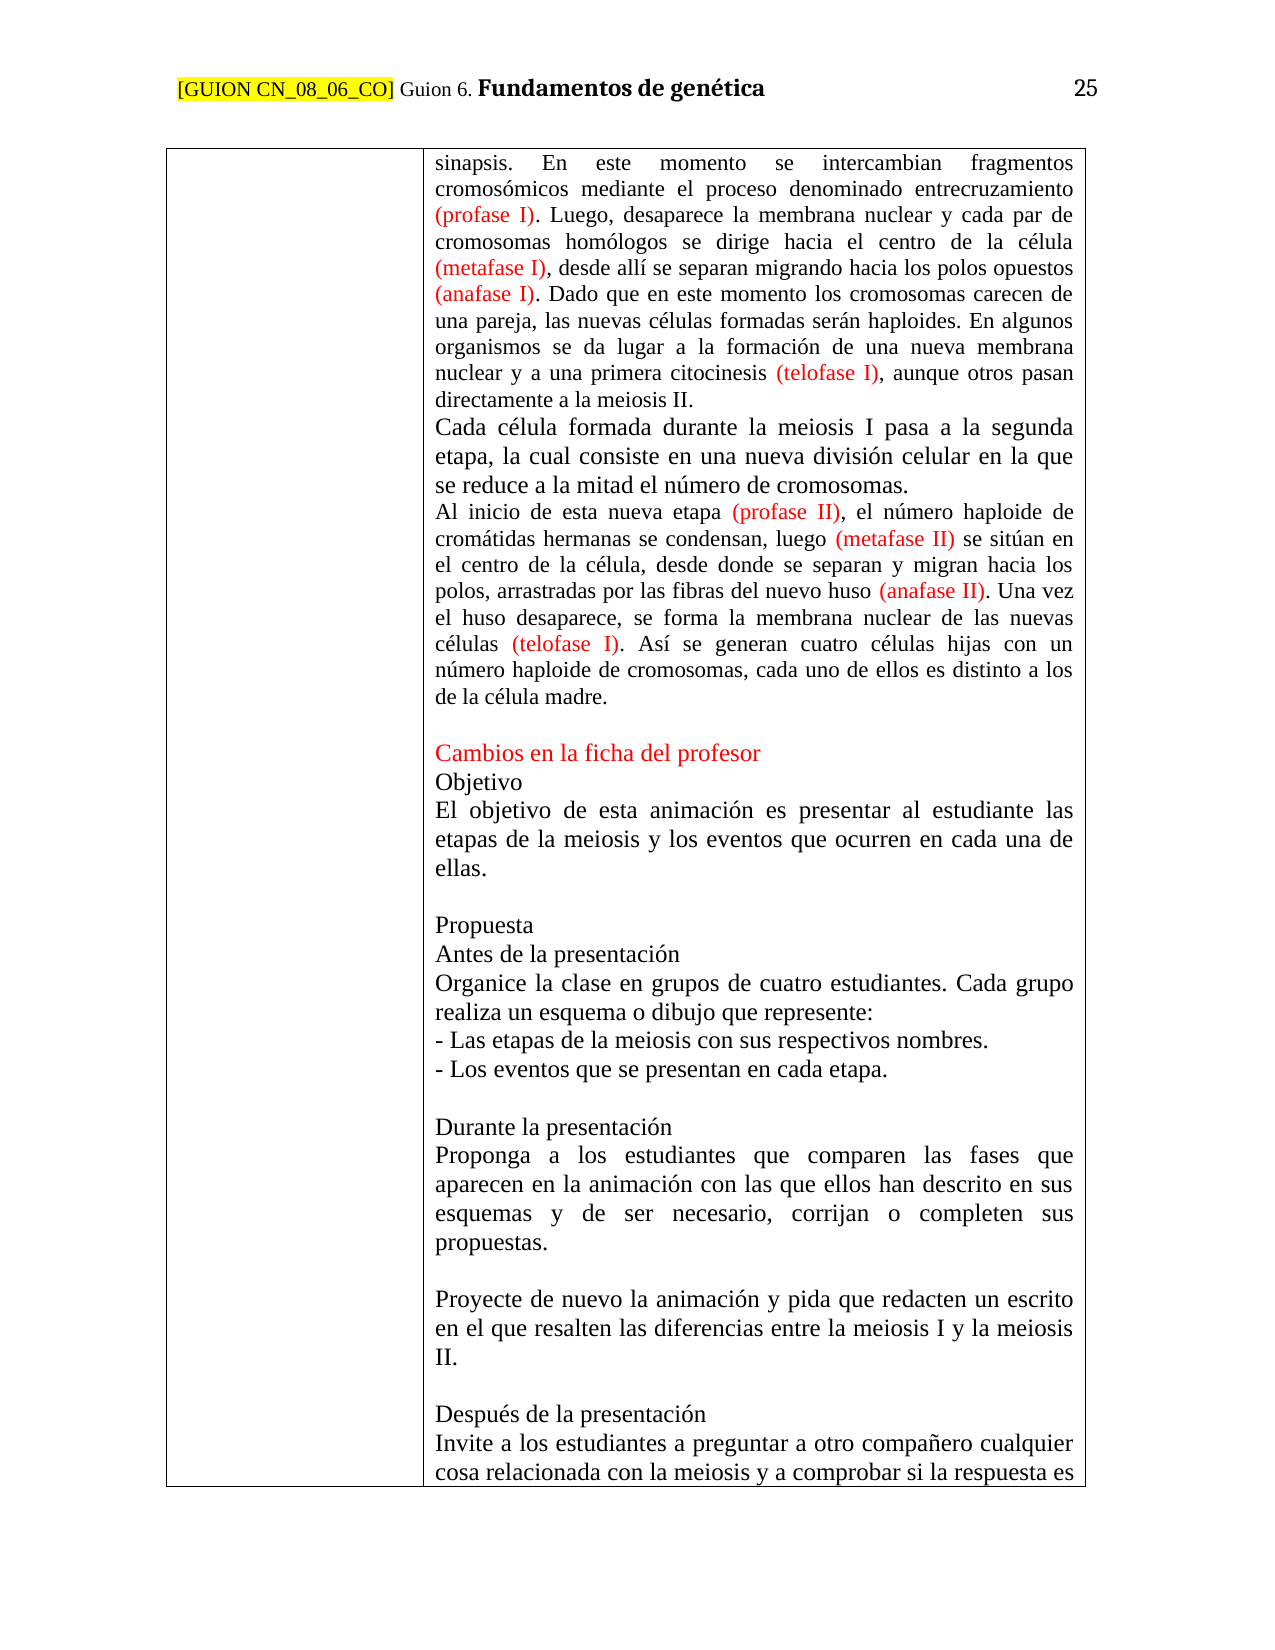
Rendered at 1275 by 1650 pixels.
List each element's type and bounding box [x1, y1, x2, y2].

table_cell [167, 149, 423, 1486]
table_cell [424, 149, 1085, 1486]
